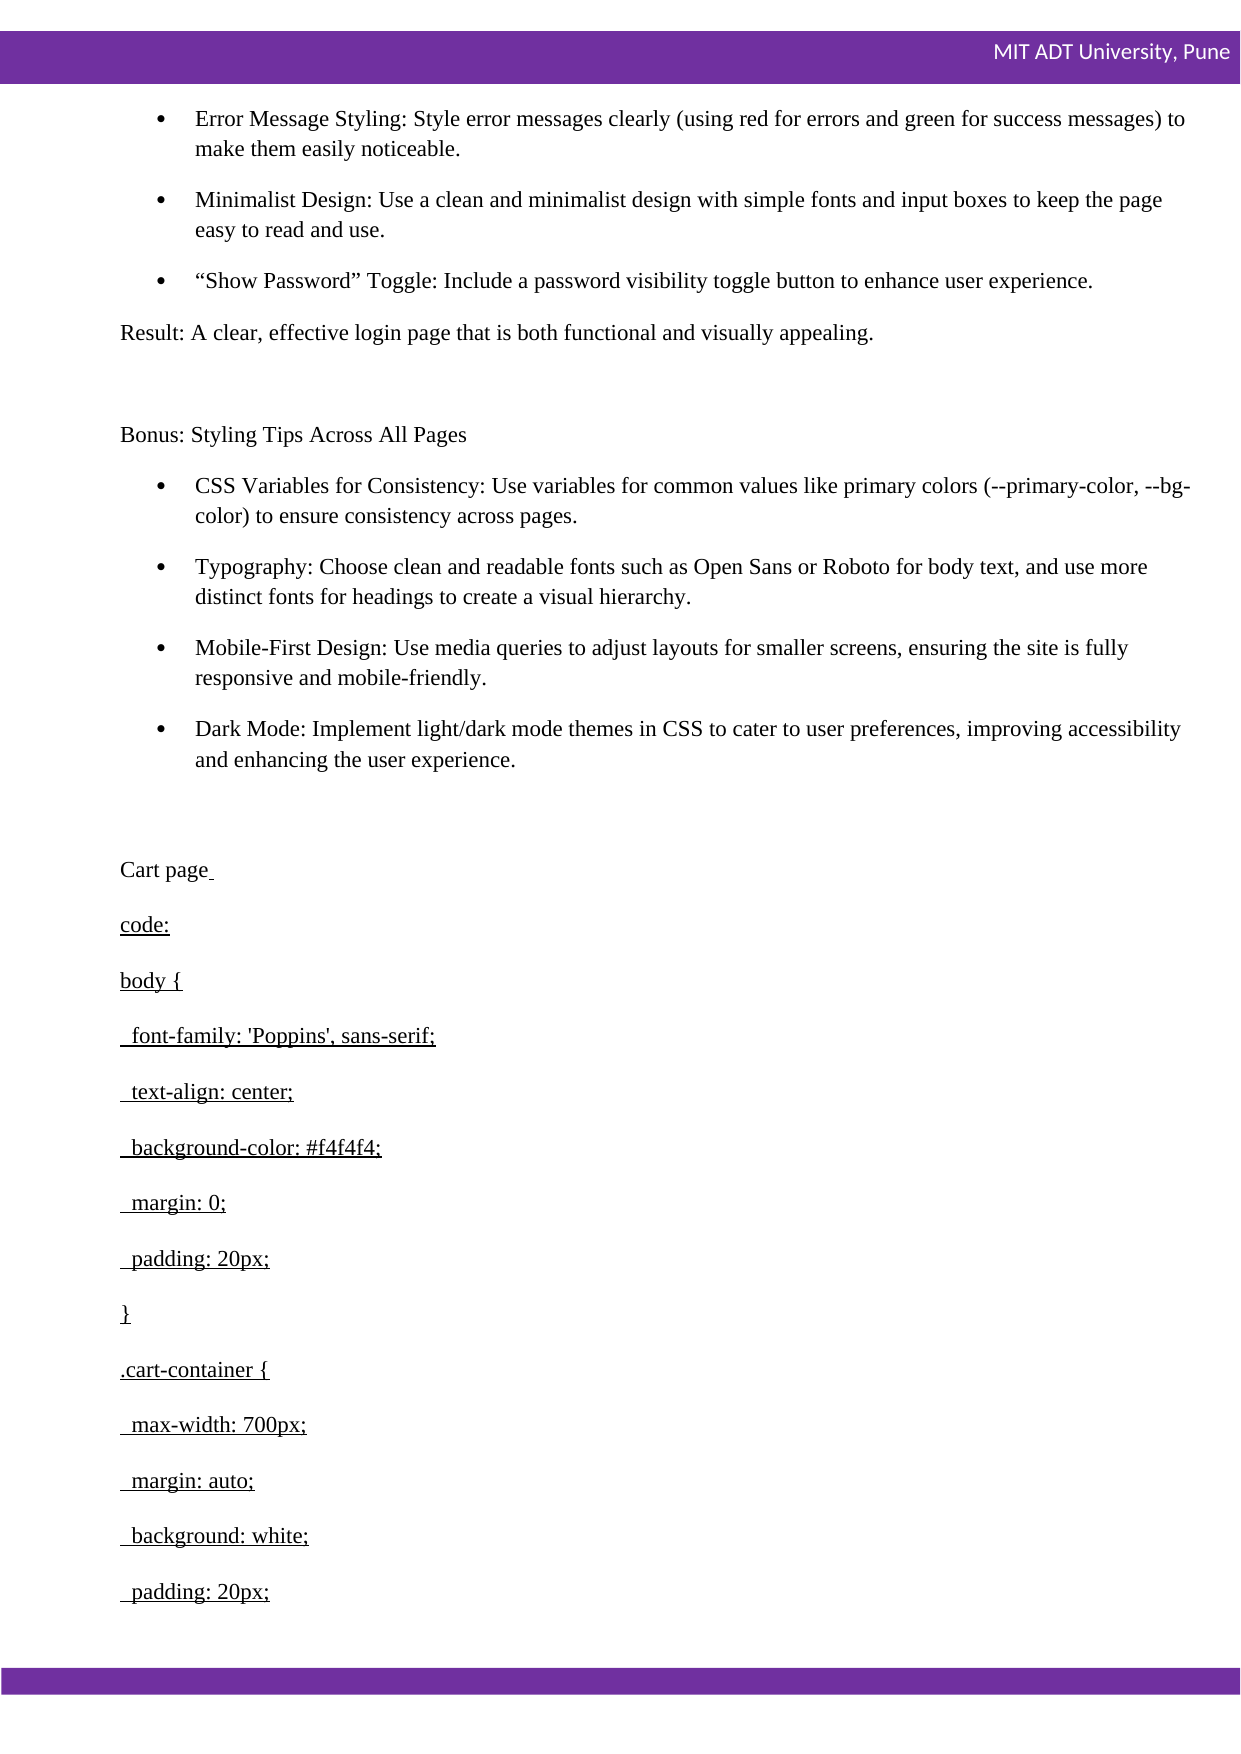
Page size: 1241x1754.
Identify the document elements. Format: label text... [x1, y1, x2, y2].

text Bonus: Styling Tips Across All Pages [120, 421, 1195, 447]
list “Show Password” Toggle: Include a password visibility toggle button to enhance user experience. [157, 267, 1195, 294]
text padding: 20px; [120, 1245, 1195, 1271]
list Dark Mode: Implement light/dark mode themes in CSS to cater to user preferences, improving accessibility and enhancing the user experience. [157, 715, 1195, 772]
text background-color: #f4f4f4; [120, 1134, 1195, 1160]
list Error Message Styling: Style error messages clearly (using red for errors and green for success messages) to make them easily noticeable. [157, 105, 1195, 162]
text font-family: 'Poppins', sans-serif; [120, 1023, 1195, 1049]
list CSS Variables for Consistency: Use variables for common values like primary colors (--primary-color, --bg-color) to ensure consistency across pages. [157, 472, 1195, 528]
text padding: 20px; [120, 1578, 1195, 1604]
text .cart-container { [120, 1356, 1195, 1382]
text Cart page [120, 856, 1195, 882]
list Mobile-First Design: Use media queries to adjust layouts for smaller screens, ensuring the site is fully responsive and mobile-friendly. [157, 634, 1195, 691]
text body { [120, 967, 1195, 993]
text margin: auto; [120, 1467, 1195, 1493]
text background: white; [120, 1522, 1195, 1549]
text code: [120, 912, 1195, 938]
text margin: 0; [120, 1189, 1195, 1216]
list Minimalist Design: Use a clean and minimalist design with simple fonts and input boxes to keep the page easy to read and use. [157, 186, 1195, 243]
text Result: A clear, effective login page that is both functional and visually appealing. [120, 318, 1195, 345]
text } [120, 1300, 1195, 1327]
list Typography: Choose clean and readable fonts such as Open Sans or Roboto for body text, and use more distinct fonts for headings to create a visual hierarchy. [157, 553, 1195, 609]
text max-width: 700px; [120, 1411, 1195, 1438]
text text-align: center; [120, 1078, 1195, 1104]
